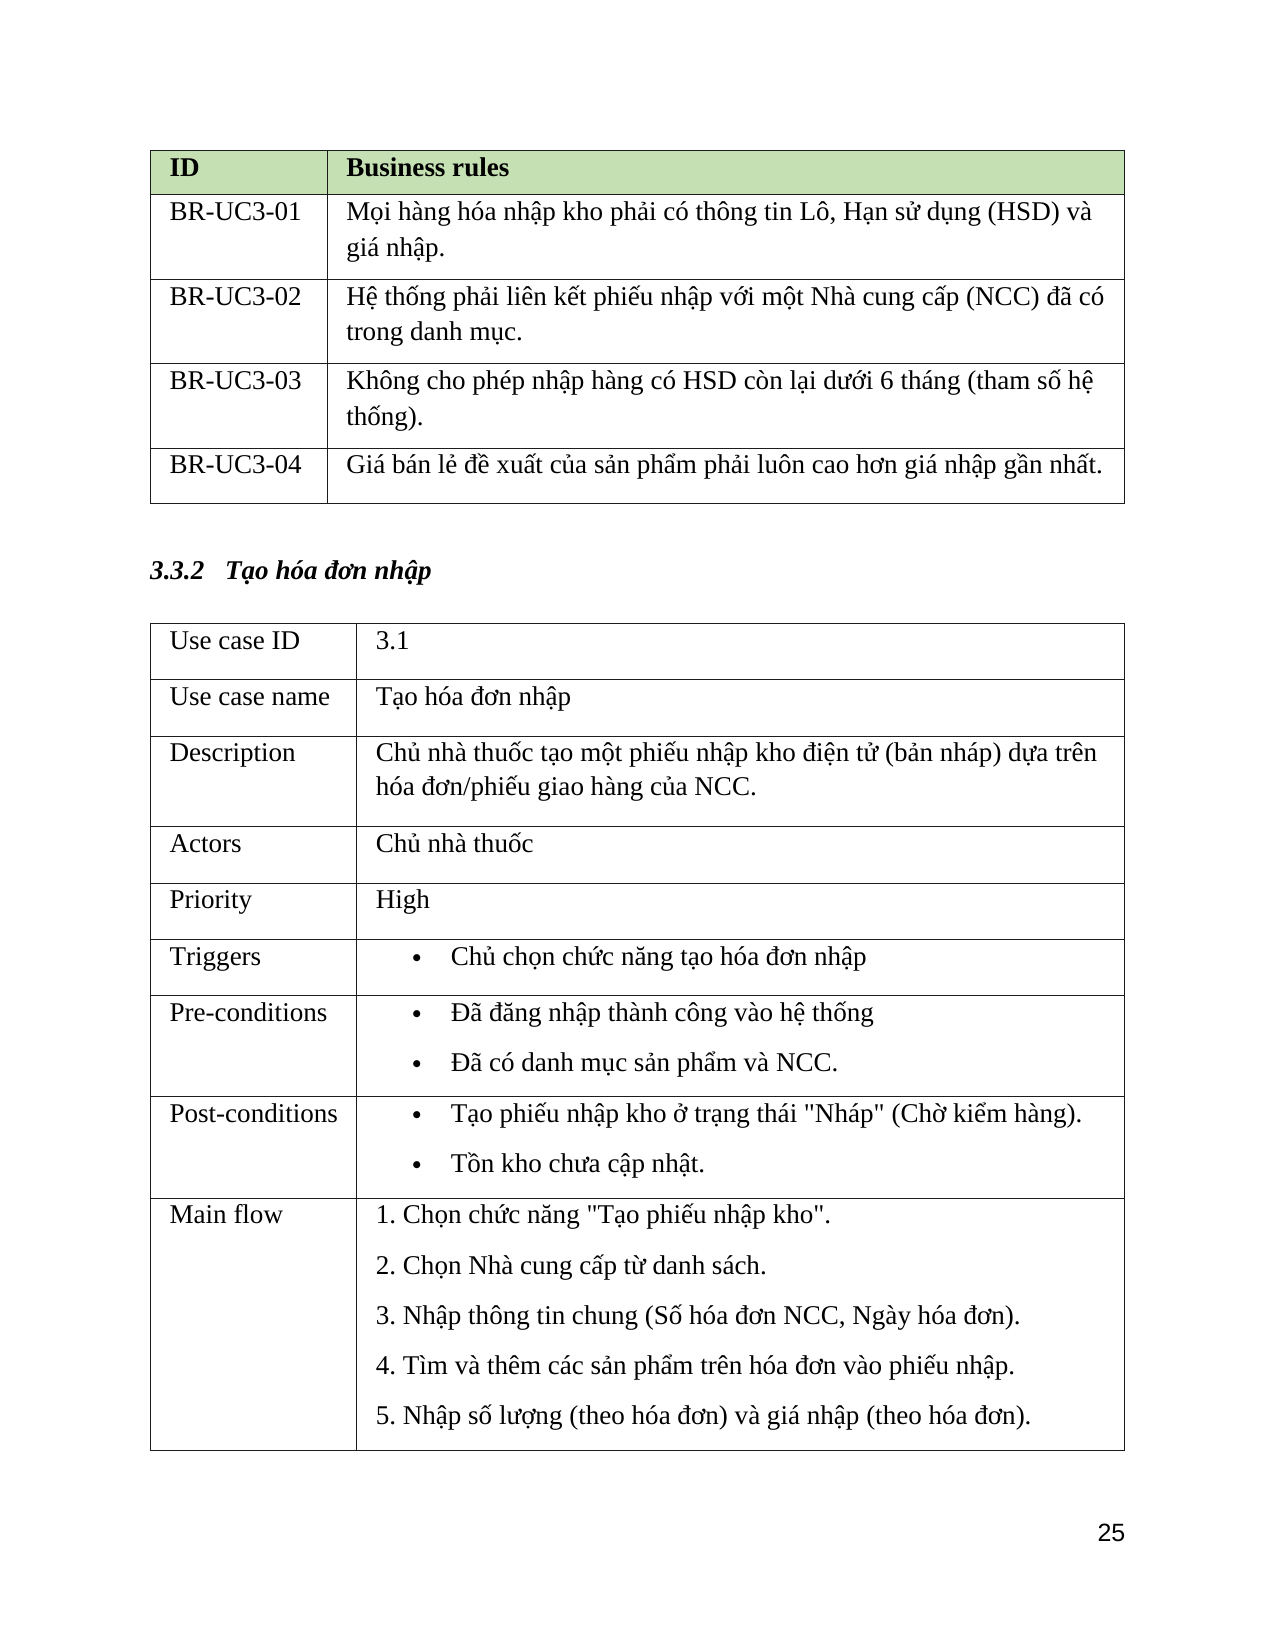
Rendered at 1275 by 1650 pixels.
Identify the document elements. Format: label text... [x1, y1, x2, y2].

subtitle Tạo hóa đơn nhập [150, 554, 1125, 585]
table_cell Triggers [151, 940, 356, 995]
table_cell Use case name [151, 680, 356, 736]
table_cell BR-UC3-02 [151, 280, 327, 363]
table_header ID [151, 151, 327, 194]
table_cell Hệ thống phải liên kết phiếu nhập với một Nhà cung cấp (NCC) đã có trong danh mục. [328, 280, 1124, 363]
table_header Business rules [328, 151, 1124, 194]
table_cell BR-UC3-03 [151, 364, 327, 447]
table_cell Actors [151, 827, 356, 882]
table_cell BR-UC3-01 [151, 195, 327, 279]
table_cell Chủ chọn chức năng tạo hóa đơn nhập [357, 940, 1124, 995]
table_cell Không cho phép nhập hàng có HSD còn lại dưới 6 tháng (tham số hệ thống). [328, 364, 1124, 447]
table_cell Pre-conditions [151, 996, 356, 1096]
table_cell BR-UC3-04 [151, 449, 327, 502]
table_header 3.1 [357, 624, 1124, 679]
table_cell Tạo phiếu nhập kho ở trạng thái "Nháp" (Chờ kiểm hàng). Tồn kho chưa cập nhật. [357, 1097, 1124, 1198]
table_cell Main flow [151, 1199, 356, 1449]
table_cell Description [151, 737, 356, 826]
table_header Use case ID [151, 624, 356, 679]
table_cell Post-conditions [151, 1097, 356, 1198]
table_cell Giá bán lẻ đề xuất của sản phẩm phải luôn cao hơn giá nhập gần nhất. [328, 449, 1124, 502]
table_cell High [357, 884, 1124, 939]
table_cell Chủ nhà thuốc tạo một phiếu nhập kho điện tử (bản nháp) dựa trên hóa đơn/phiếu giao hàng của NCC. [357, 737, 1124, 826]
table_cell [357, 1199, 1124, 1449]
table_cell Mọi hàng hóa nhập kho phải có thông tin Lô, Hạn sử dụng (HSD) và giá nhập. [328, 195, 1124, 279]
table_cell Đã đăng nhập thành công vào hệ thống Đã có danh mục sản phẩm và NCC. [357, 996, 1124, 1096]
table_cell Chủ nhà thuốc [357, 827, 1124, 882]
table_cell Priority [151, 884, 356, 939]
table_cell Tạo hóa đơn nhập [357, 680, 1124, 736]
